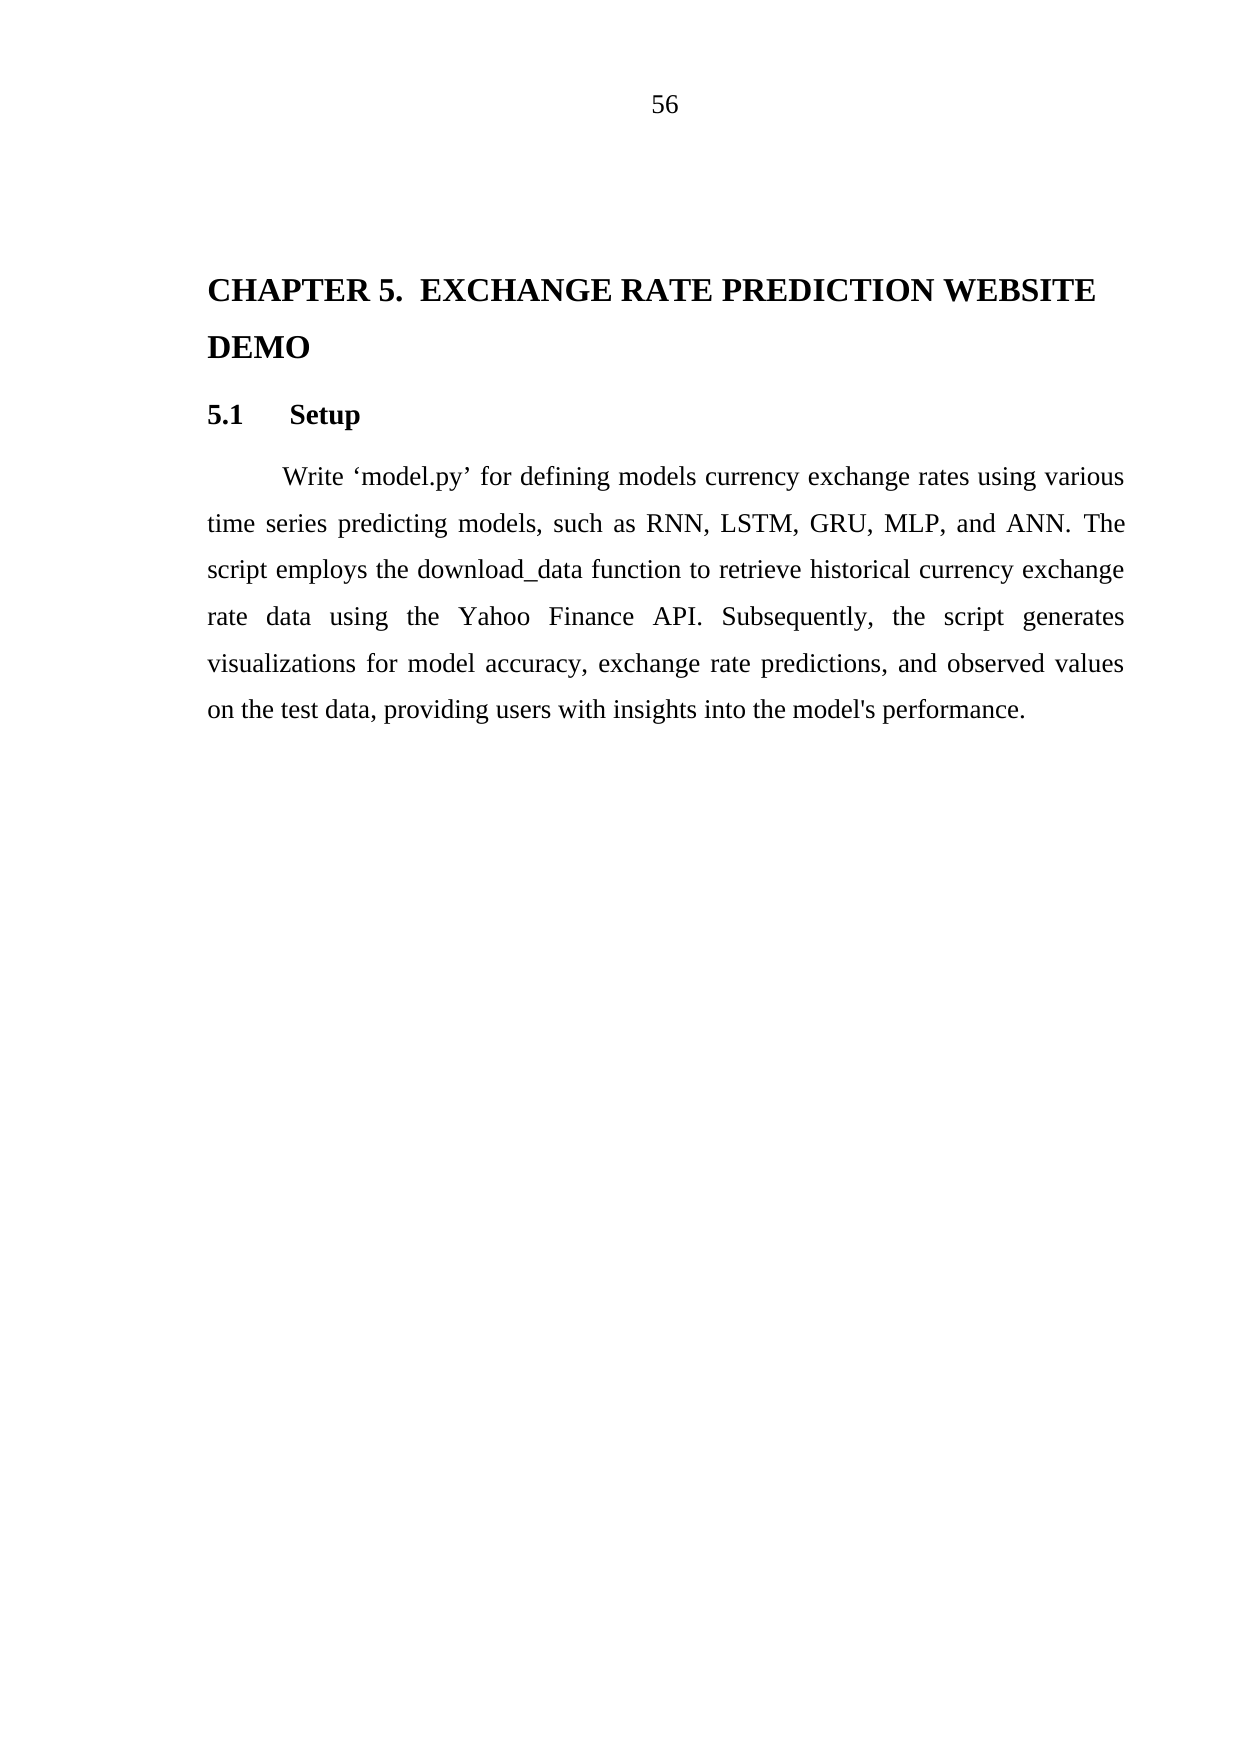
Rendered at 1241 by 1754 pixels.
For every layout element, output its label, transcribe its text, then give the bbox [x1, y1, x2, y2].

subtitle Setup [207, 397, 1125, 431]
subtitle CHAPTER 5. EXCHANGE RATE PREDICTION WEBSITE DEMO [207, 270, 1125, 366]
text Write ‘model.py’ for defining models currency exchange rates using various time series predicting models, such as RNN, LSTM, GRU, MLP, and ANN. The script employs the download_data function to retrieve historical currency exchange rate data using the Yahoo Finance API. Subsequently, the script generates visualizations for model accuracy, exchange rate predictions, and observed values on the test data, providing users with insights into the model's performance. [207, 460, 1125, 724]
